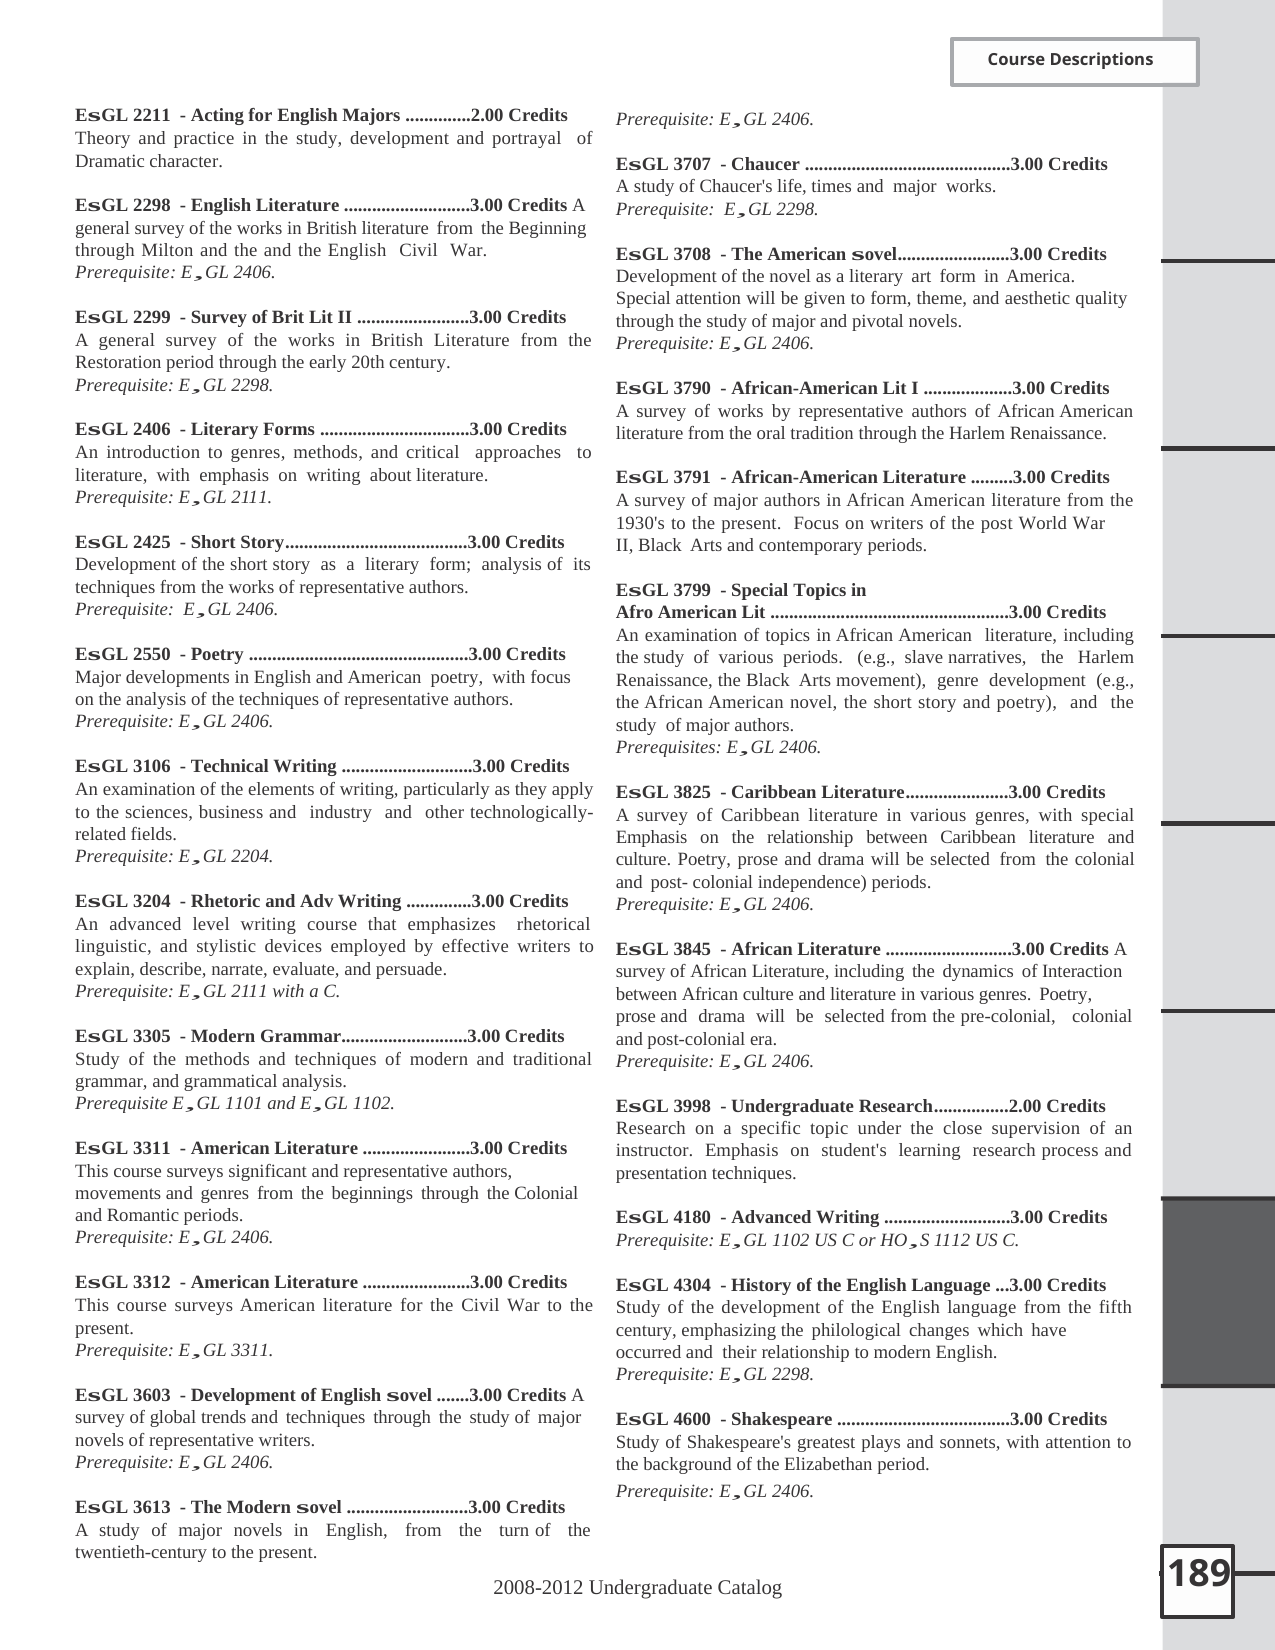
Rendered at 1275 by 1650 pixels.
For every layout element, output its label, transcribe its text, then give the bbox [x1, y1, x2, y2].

text Prerequisites: E,GL 2406. [616, 736, 1242, 758]
text A survey of works by representative authors of African American literature from the oral tradition through the Harlem Renaissance. [616, 399, 1134, 443]
text Prerequisite: E,GL 1102 US C or HO,S 1112 US C. [616, 1229, 1242, 1251]
text Prerequisite: E,GL 2406. [616, 332, 1242, 353]
text EsGL 3312 - American Literature .......................3.00 Credits This course surveys American literature for the Civil War to the present. [75, 1271, 594, 1338]
text EsGL 3998 - Undergraduate Research................2.00 Credits Research on a specific topic under the close supervision of an instructor. Emphasis on student's learning research process and presentation techniques. [616, 1094, 1134, 1183]
text Prerequisite: E,GL 2406. [75, 711, 591, 732]
text An introduction to genres, methods, and critical approaches to literature, with emphasis on writing about literature. [75, 441, 594, 485]
text EsGL 2425 - Short Story.......................................3.00 Credits Development of the short story as a literary form; analysis of its techniques from the works of representative authors. [75, 531, 594, 597]
text EsGL 3204 - Rhetoric and Adv Writing ..............3.00 Credits [75, 890, 591, 912]
text Prerequisite: E,GL 2406. [616, 108, 1242, 129]
text Prerequisite: E,GL 2406. [75, 1227, 591, 1248]
text Prerequisite: E,GL 2406. [75, 1452, 591, 1473]
text EsGL 4304 - History of the English Language ...3.00 Credits Study of the development of the English language from the fifth century, emphasizing the philological changes which have occurred and their relationship to modern English. [616, 1274, 1134, 1362]
text EsGL 3799 - Special Topics in [616, 579, 1242, 600]
text 189 [1167, 1562, 1242, 1596]
text Prerequisite E,GL 1101 and E,GL 1102. [75, 1093, 591, 1114]
text A survey of Caribbean literature in various genres, with special Emphasis on the relationship between Caribbean literature and culture. Poetry, prose and drama will be selected from the colonial and post- colonial independence) periods. [616, 803, 1134, 892]
text EsGL 3305 - Modern Grammar...........................3.00 Credits Study of the methods and techniques of modern and traditional grammar, and grammatical analysis. [75, 1025, 594, 1092]
text Prerequisite: E,GL 2298. [616, 1363, 1242, 1385]
text EsGL 3613 - The Modern sovel ..........................3.00 Credits [75, 1496, 591, 1518]
text EsGL 3845 - African Literature ...........................3.00 Credits A survey of African Literature, including the dynamics of Interaction between African culture and literature in various genres. Poetry, prose and drama will be selected from the pre-colonial, colonial and post-colonial era. [616, 938, 1134, 1049]
text EsGL 3311 - American Literature .......................3.00 Credits This course surveys significant and representative authors, movements and genres from the beginnings through the Colonial and Romantic periods. [75, 1137, 594, 1226]
text Prerequisite: E,GL 2298. [616, 198, 1242, 219]
text EsGL 3603 - Development of English sovel .......3.00 Credits A survey of global trends and techniques through the study of major novels of representative writers. [75, 1384, 594, 1451]
text Course Descriptions [62, 49, 1153, 69]
text An examination of the elements of writing, particularly as they apply to the sciences, business and industry and other technologically- related fields. [75, 778, 594, 844]
text Afro American Lit ...................................................3.00 Credits [616, 601, 1242, 623]
text Prerequisite: E,GL 2406. [616, 893, 1242, 915]
text A general survey of the works in British Literature from the [75, 329, 596, 350]
text EsGL 2211 - Acting for English Majors ..............2.00 Credits Theory and practice in the study, development and portrayal of Dramatic character. [75, 104, 594, 171]
text Prerequisite: E,GL 2298. [75, 374, 591, 395]
text A study of Chaucer's life, times and major works. [616, 175, 1242, 197]
text EsGL 4600 - Shakespeare .....................................3.00 Credits Study of Shakespeare's greatest plays and sonnets, with attention to the background of the Elizabethan period. [616, 1408, 1134, 1475]
text Prerequisite: E,GL 2406. [616, 1050, 1242, 1071]
text 2008-2012 Undergraduate Catalog [493, 1575, 787, 1599]
text EsGL 4180 - Advanced Writing ...........................3.00 Credits [616, 1206, 1242, 1228]
text EsGL 3708 - The American sovel........................3.00 Credits Development of the novel as a literary art form in America. Special attention will be given to form, theme, and aesthetic quality through the study of major and pivotal novels. [616, 242, 1134, 331]
text EsGL 3791 - African-American Literature .........3.00 Credits [616, 466, 1242, 488]
text A study of major novels in English, from the turn of the twentieth-century to the present. [75, 1519, 594, 1562]
text An advanced level writing course that emphasizes rhetorical linguistic, and stylistic devices employed by effective writers to explain, describe, narrate, evaluate, and persuade. [75, 913, 594, 979]
text EsGL 2298 - English Literature ...........................3.00 Credits A general survey of the works in British literature from the Beginning through Milton and the and the English Civil War. Prerequisite: E,GL 2406. [75, 194, 594, 283]
text Prerequisite: E,GL 2111. [75, 486, 591, 507]
text EsGL 2299 - Survey of Brit Lit II ........................3.00 Credits [75, 306, 591, 327]
text Restoration period through the early 20th century. [75, 351, 591, 373]
text Prerequisite: E,GL 2406. [75, 598, 591, 620]
text Prerequisite: E,GL 2406. [616, 1479, 1242, 1501]
text Prerequisite: E,GL 2204. [75, 845, 591, 867]
text EsGL 3106 - Technical Writing ............................3.00 Credits [75, 755, 591, 777]
text EsGL 3707 - Chaucer ............................................3.00 Credits [616, 152, 1242, 174]
text An examination of topics in African American literature, including the study of various periods. (e.g., slave narratives, the Harlem Renaissance, the Black Arts movement), genre development (e.g., the African American novel, the short story and poetry), and the study of major authors. [616, 624, 1134, 735]
text A survey of major authors in African American literature from the [616, 489, 1242, 511]
text EsGL 3825 - Caribbean Literature......................3.00 Credits [616, 781, 1242, 802]
text Prerequisite: E,GL 3311. [75, 1339, 591, 1361]
text EsGL 3790 - African-American Lit I ...................3.00 Credits [616, 377, 1242, 398]
text Prerequisite: E,GL 2111 with a C. [75, 980, 591, 1002]
text EsGL 2406 - Literary Forms ................................3.00 Credits [75, 418, 591, 440]
text EsGL 2550 - Poetry ...............................................3.00 Credits Major developments in English and American poetry, with focus on the analysis of the techniques of representative authors. [75, 643, 594, 710]
text 1930's to the present. Focus on writers of the post World War II, Black Arts and contemporary periods. [616, 512, 1134, 556]
